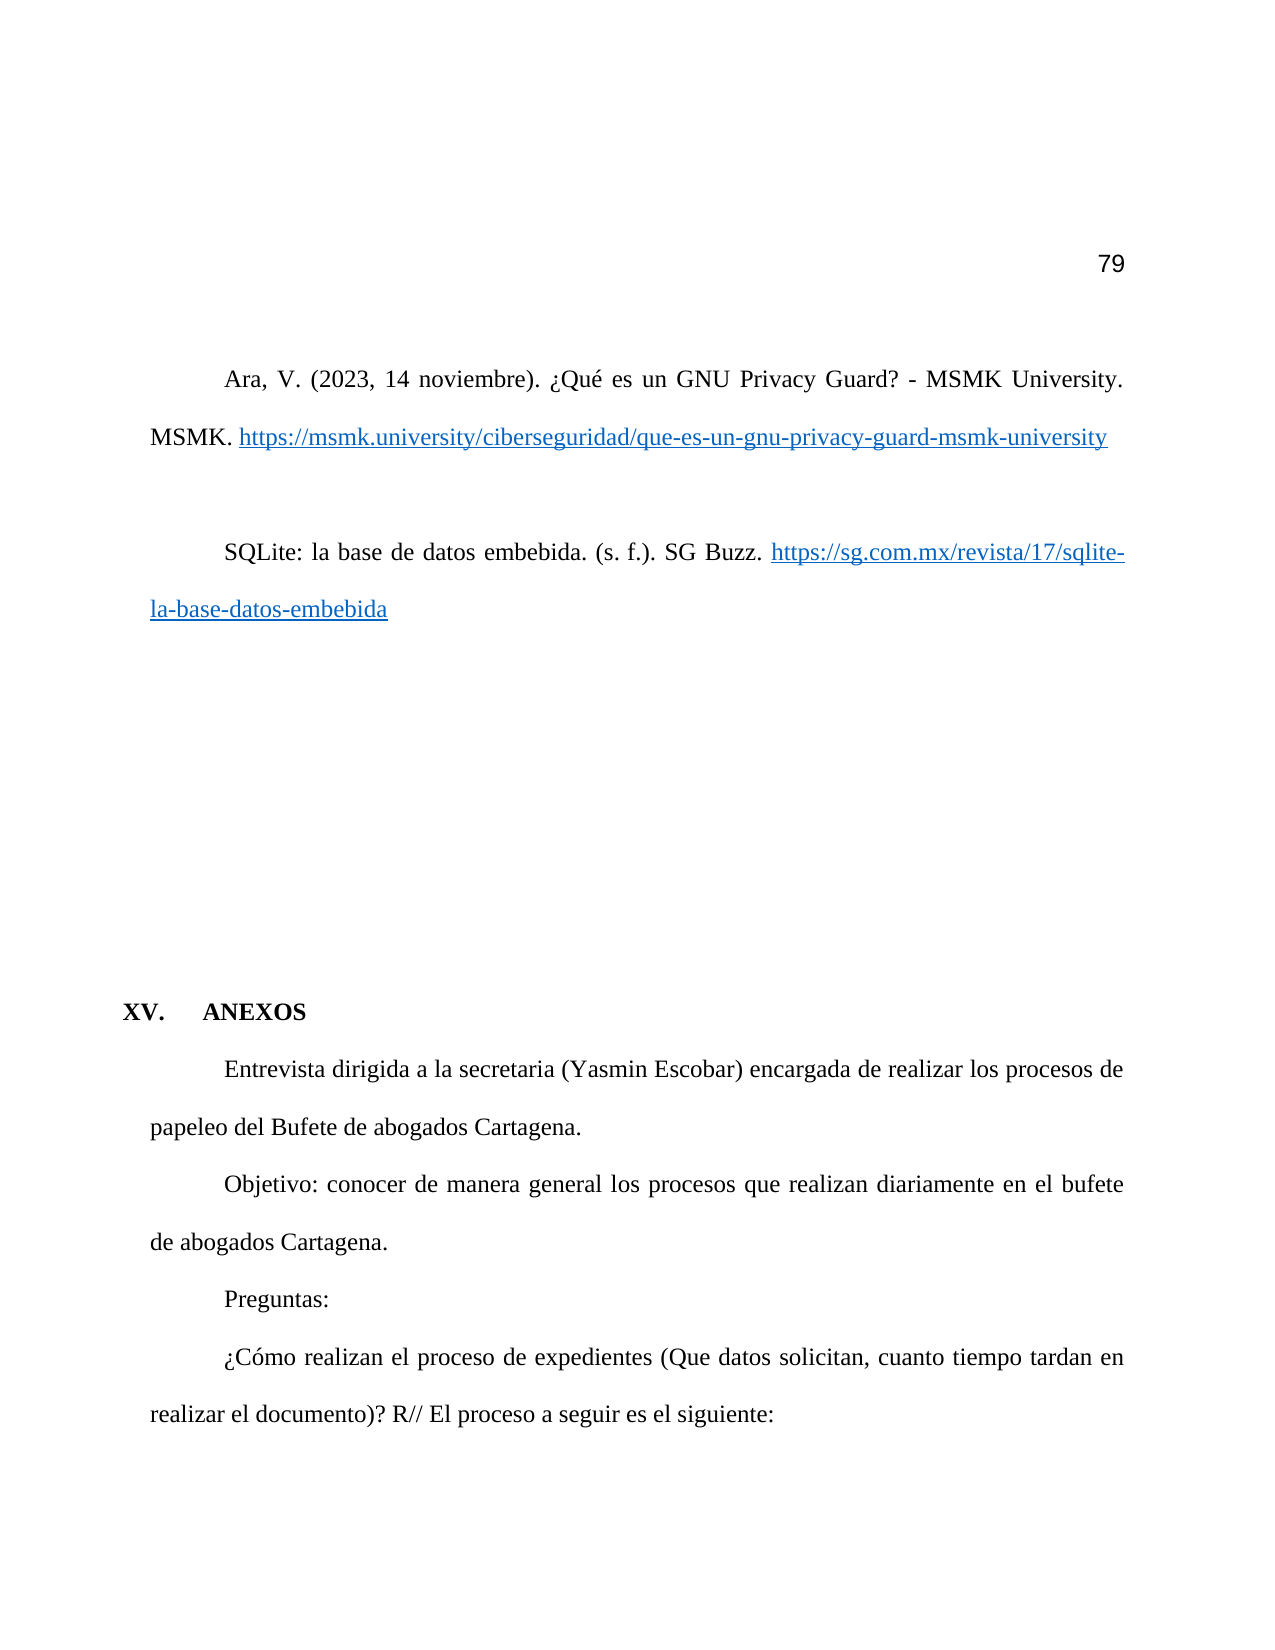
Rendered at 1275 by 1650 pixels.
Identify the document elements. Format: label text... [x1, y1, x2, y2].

text Objetivo: conocer de manera general los procesos que realizan diariamente en el bufete de abogados Cartagena. [150, 1169, 1125, 1256]
text SQLite: la base de datos embebida. (s. f.). SG Buzz. https://sg.com.mx/revista/17/sqlite-la-base-datos-embebida [150, 537, 1125, 623]
text Entrevista dirigida a la secretaria (Yasmin Escobar) encargada de realizar los procesos de papeleo del Bufete de abogados Cartagena. [150, 1054, 1125, 1141]
text Preguntas: [150, 1284, 1125, 1313]
text ¿Cómo realizan el proceso de expedientes (Que datos solicitan, cuanto tiempo tardan en realizar el documento)? R// El proceso a seguir es el siguiente: [150, 1342, 1125, 1428]
text Ara, V. (2023, 14 noviembre). ¿Qué es un GNU Privacy Guard? - MSMK University. MSMK. https://msmk.university/ciberseguridad/que-es-un-gnu-privacy-guard-msmk-university [150, 364, 1125, 451]
subtitle ANEXOS [165, 997, 1125, 1026]
